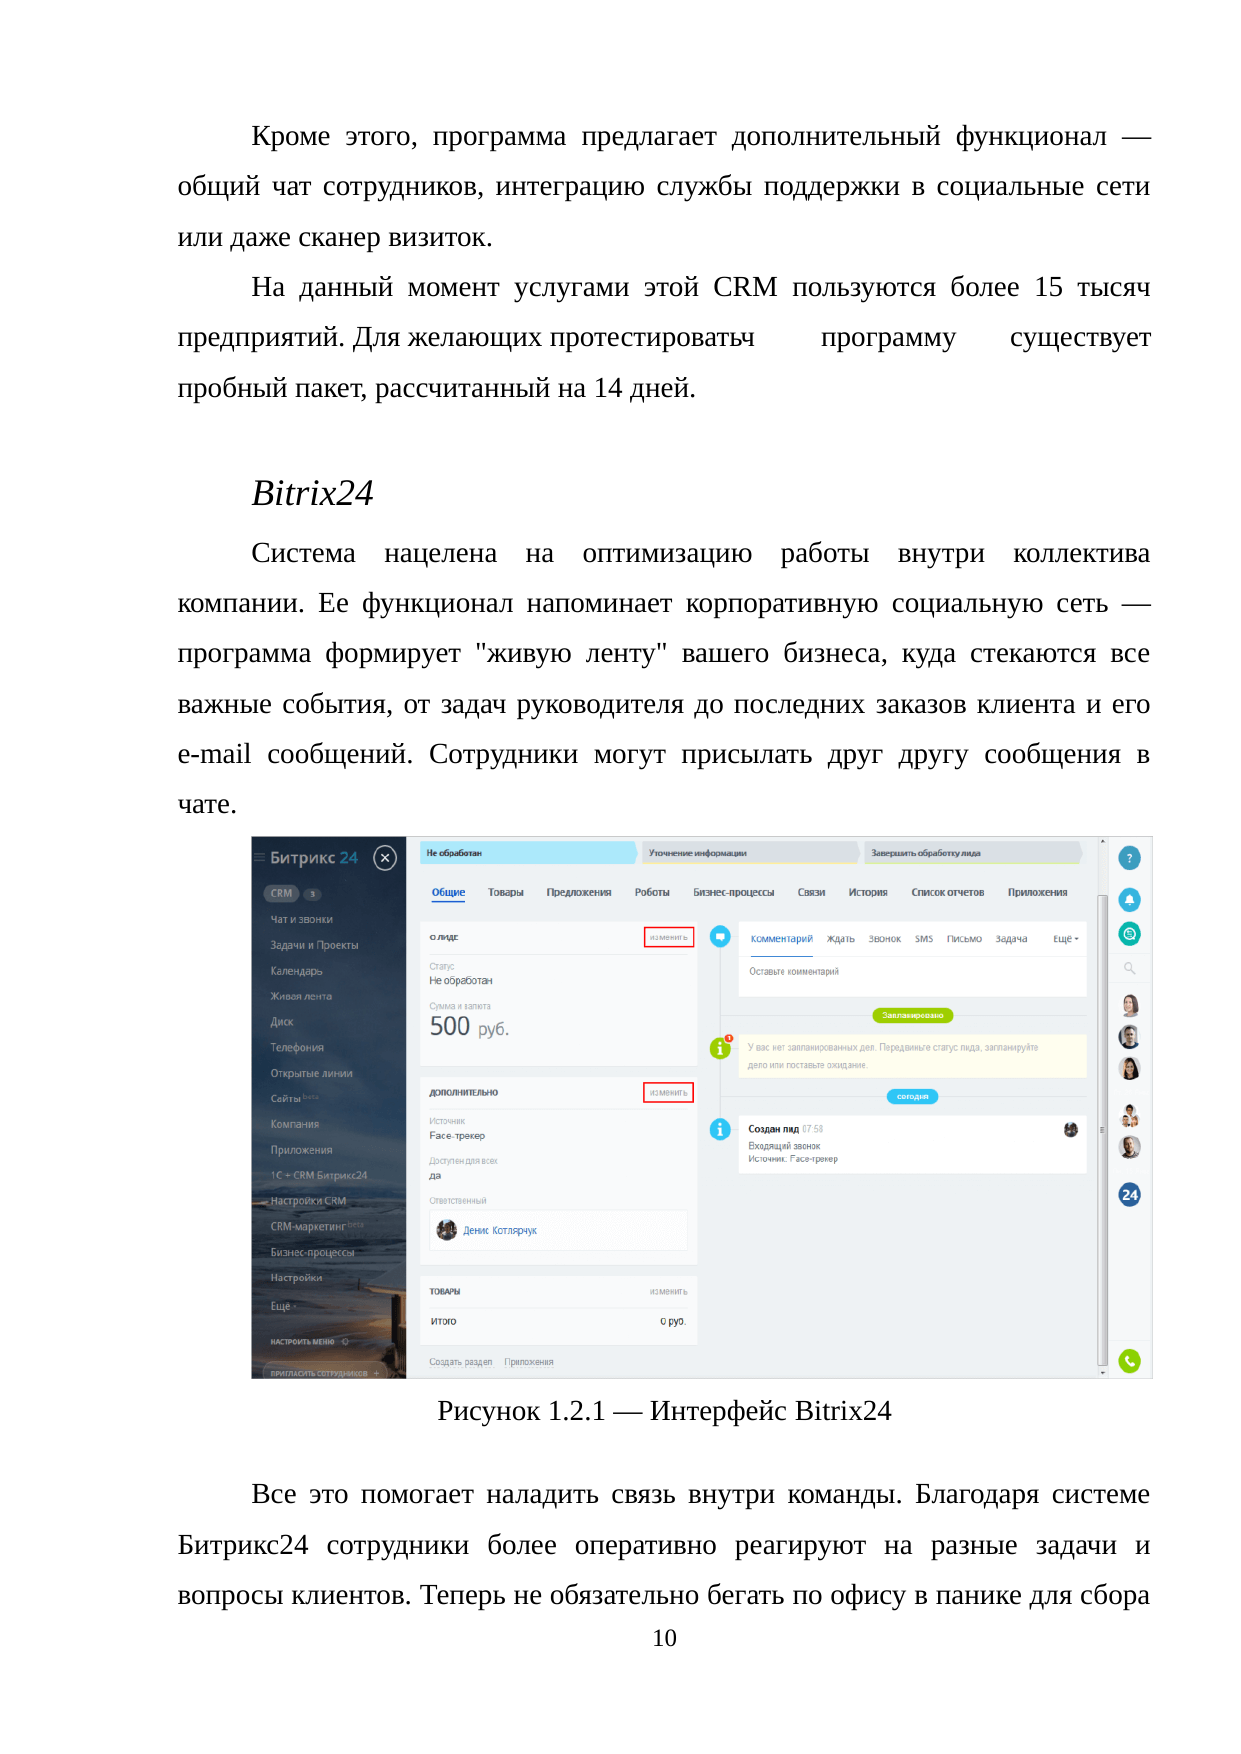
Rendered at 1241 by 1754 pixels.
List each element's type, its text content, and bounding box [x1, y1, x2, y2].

text Кроме этого, программа предлагает дополнительный функционал — общий чат сотрудников, интеграцию службы поддержки в социальные сети или даже сканер визиток. [177, 118, 1152, 252]
text Bitrix24 [177, 470, 1152, 513]
picture [251, 836, 1153, 1379]
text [177, 1476, 1152, 1611]
text На данный момент услугами этой CRM пользуются более 15 тысяч предприятий. Для желающих протестироватьч программу существует пробный пакет, рассчитанный на 14 дней. [177, 269, 1152, 403]
text Рисунок 1.2.1 — Интерфейс Bitrix24 [177, 1393, 1152, 1426]
text Система нацелена на оптимизацию работы внутри коллектива компании. Ее функционал напоминает корпоративную социальную сеть — программа формирует "живую ленту" вашего бизнеса, куда стекаются все важные события, от задач руководителя до последних заказов клиента и его e-mail сообщений. Сотрудники могут присылать друг другу сообщения в чате. [177, 535, 1152, 820]
